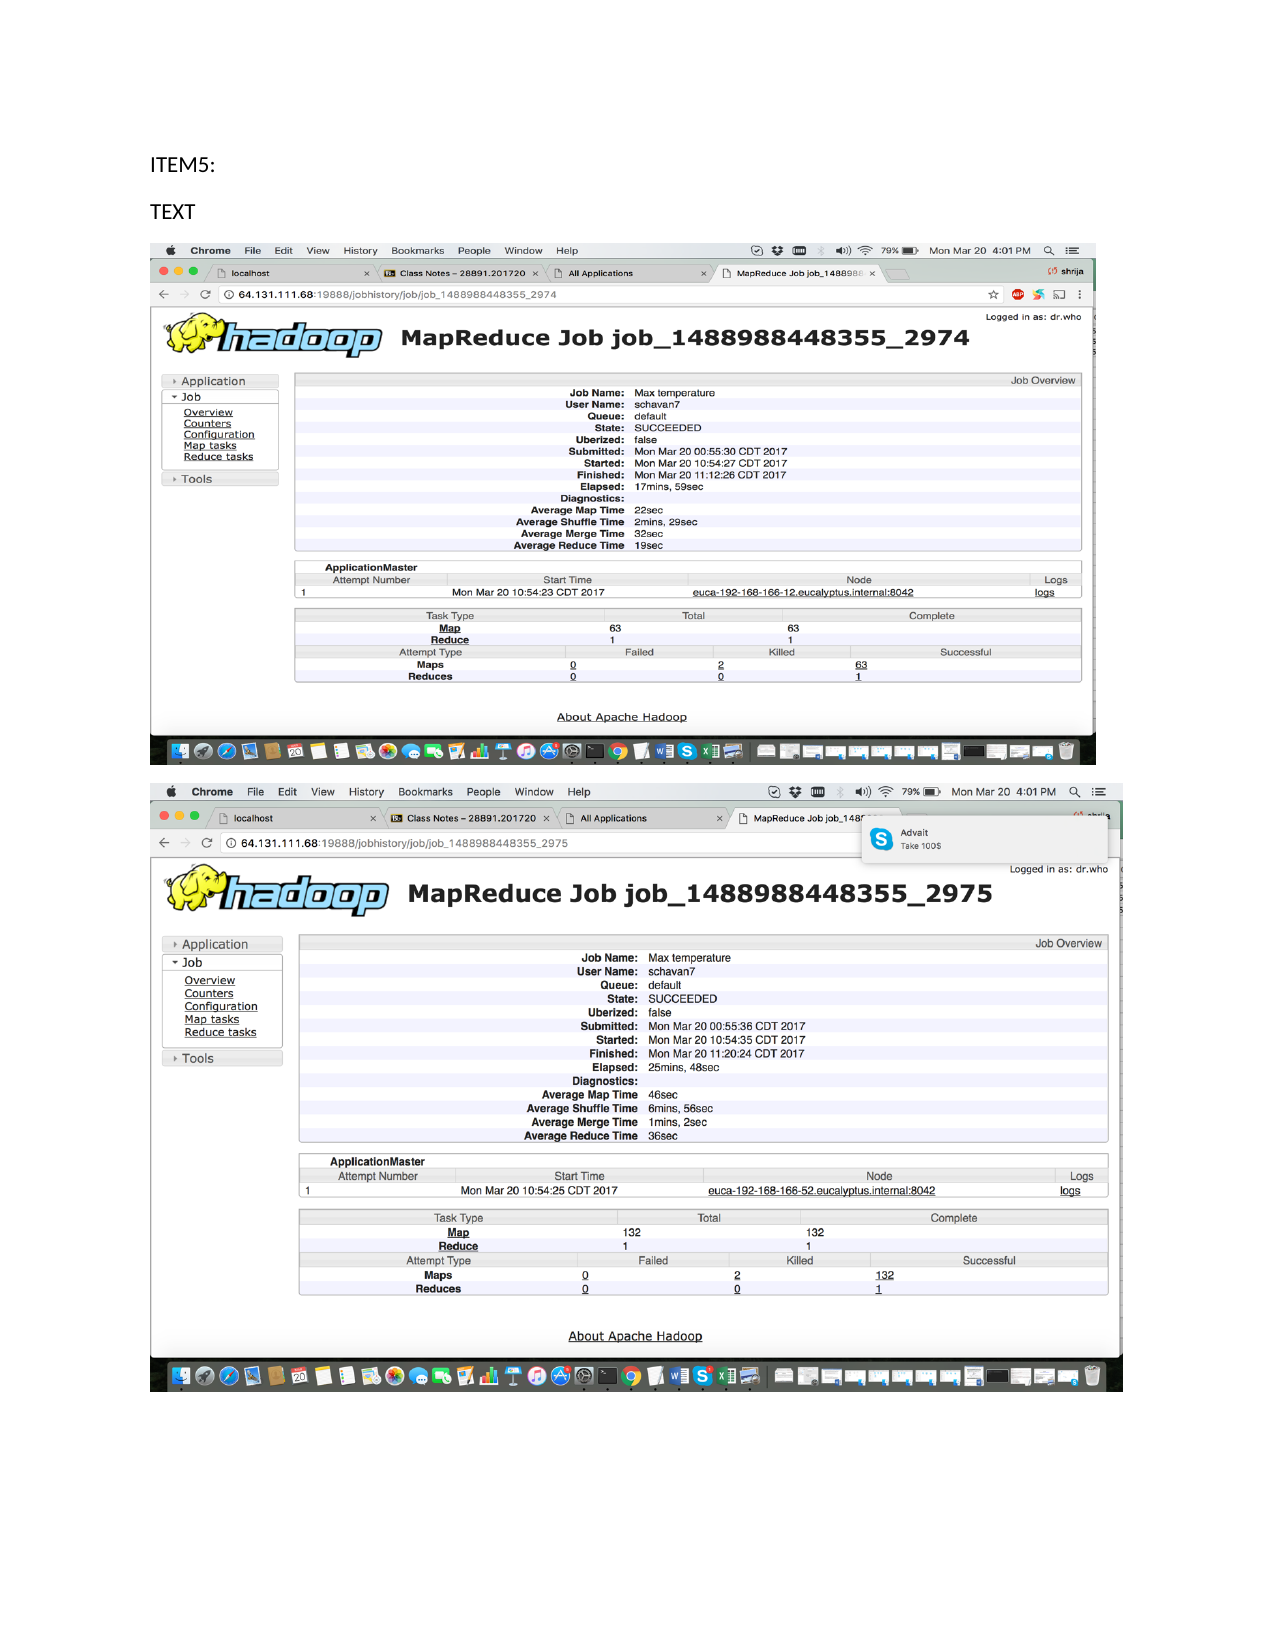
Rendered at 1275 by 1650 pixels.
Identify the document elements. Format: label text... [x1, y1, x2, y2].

picture [150, 783, 1123, 1392]
text TEXT [150, 197, 1125, 225]
text ITEM5: [150, 150, 1125, 178]
picture [150, 243, 1096, 765]
